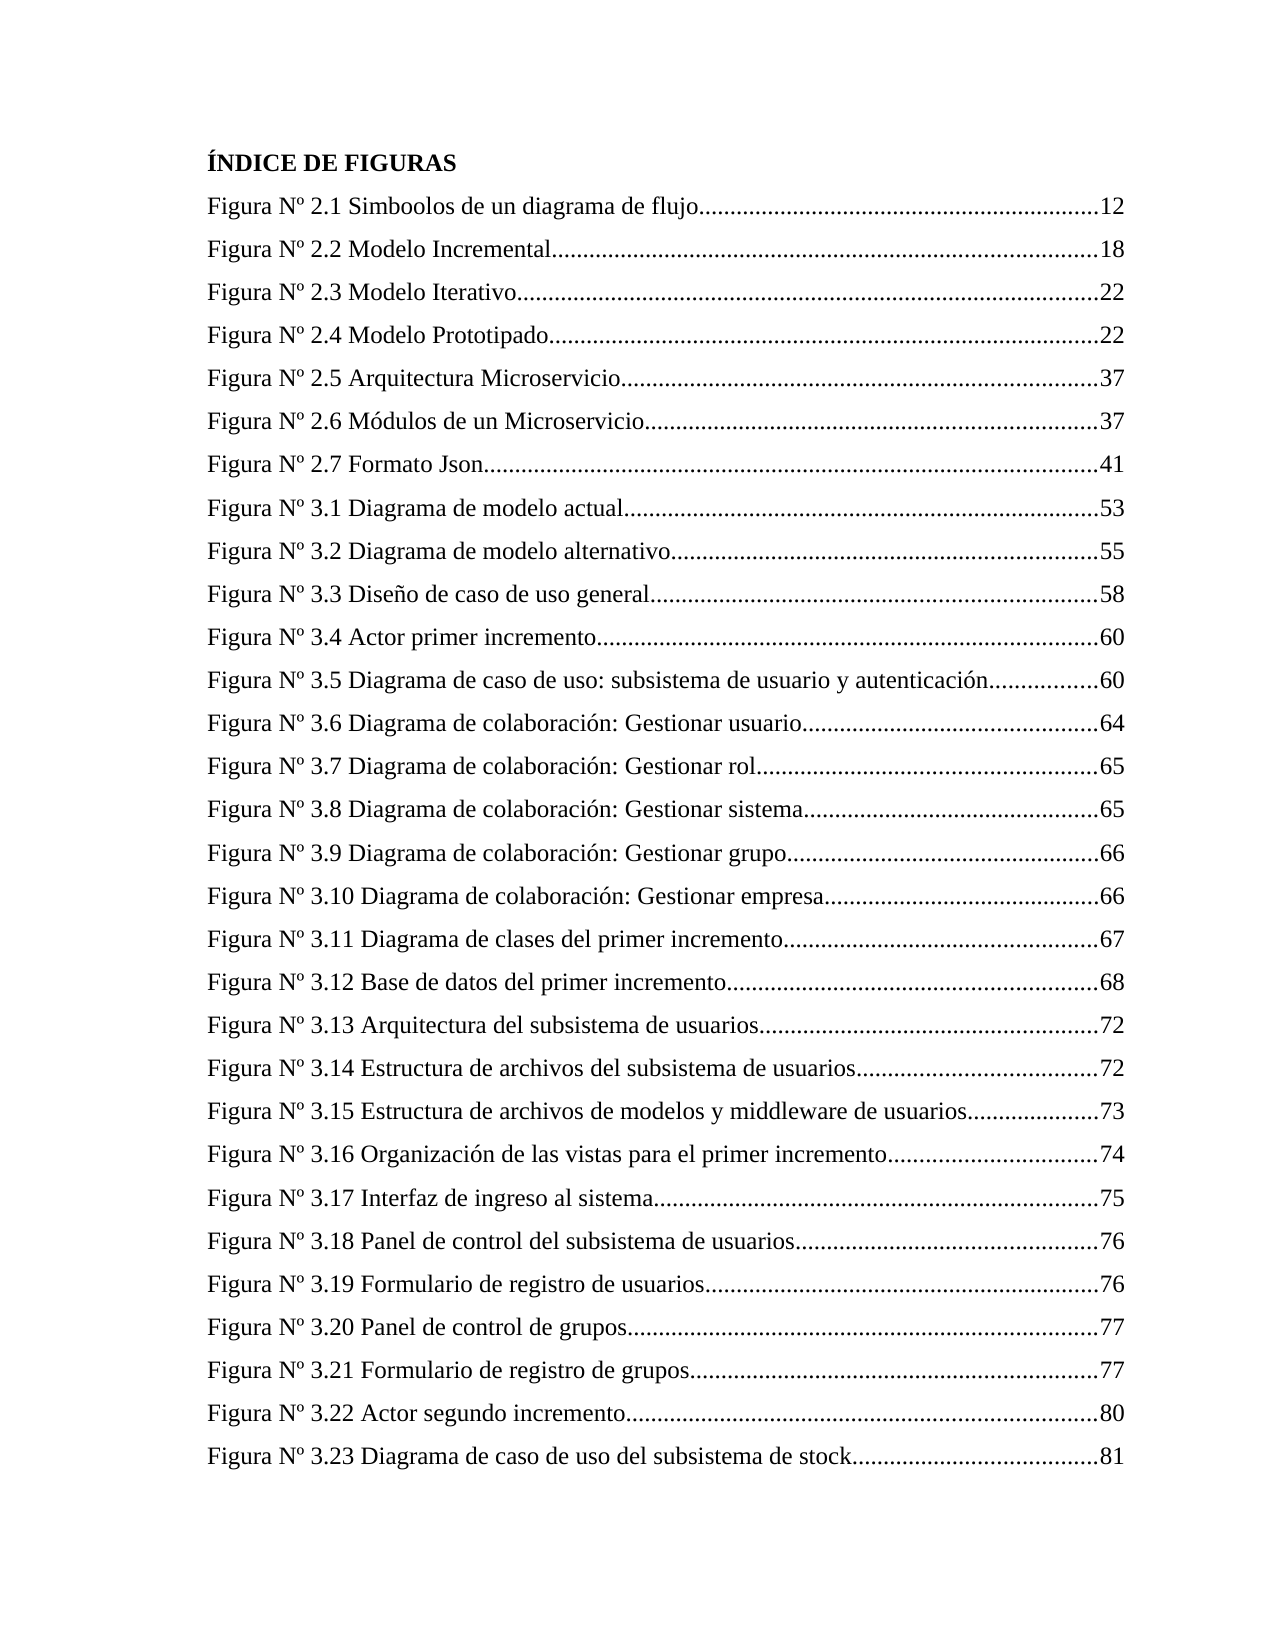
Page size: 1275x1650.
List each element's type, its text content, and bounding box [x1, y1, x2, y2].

text Figura Nº 3.14 Estructura de archivos del subsistema de usuarios 72 [207, 1053, 1127, 1082]
text Figura Nº 2.1 Simboolos de un diagrama de flujo 12 [207, 191, 1127, 219]
text Figura Nº 3.12 Base de datos del primer incremento 68 [207, 967, 1127, 996]
text Figura Nº 3.5 Diagrama de caso de uso: subsistema de usuario y autenticación 60 [207, 665, 1127, 694]
text Figura Nº 3.13 Arquitectura del subsistema de usuarios 72 [207, 1010, 1127, 1039]
text Figura Nº 3.9 Diagrama de colaboración: Gestionar grupo 66 [207, 838, 1127, 866]
text ÍNDICE DE FIGURAS [207, 148, 1127, 176]
text Figura Nº 3.11 Diagrama de clases del primer incremento 67 [207, 924, 1127, 953]
text Figura Nº 3.22 Actor segundo incremento 80 [207, 1398, 1127, 1427]
text Figura Nº 2.5 Arquitectura Microservicio 37 [207, 363, 1127, 392]
text Figura Nº 3.23 Diagrama de caso de uso del subsistema de stock 81 [207, 1441, 1127, 1470]
text Figura Nº 3.7 Diagrama de colaboración: Gestionar rol 65 [207, 751, 1127, 780]
text Figura Nº 2.7 Formato Json 41 [207, 449, 1127, 478]
text Figura Nº 3.4 Actor primer incremento 60 [207, 622, 1127, 651]
text Figura Nº 3.17 Interfaz de ingreso al sistema 75 [207, 1183, 1127, 1211]
text Figura Nº 3.6 Diagrama de colaboración: Gestionar usuario 64 [207, 708, 1127, 737]
text Figura Nº 2.3 Modelo Iterativo 22 [207, 277, 1127, 306]
text Figura Nº 3.3 Diseño de caso de uso general 58 [207, 579, 1127, 608]
text Figura Nº 3.10 Diagrama de colaboración: Gestionar empresa 66 [207, 881, 1127, 909]
text Figura Nº 2.4 Modelo Prototipado 22 [207, 320, 1127, 349]
text Figura Nº 2.6 Módulos de un Microservicio 37 [207, 406, 1127, 435]
text Figura Nº 3.19 Formulario de registro de usuarios 76 [207, 1269, 1127, 1298]
text Figura Nº 2.2 Modelo Incremental 18 [207, 234, 1127, 263]
text Figura Nº 3.15 Estructura de archivos de modelos y middleware de usuarios 73 [207, 1096, 1127, 1125]
text Figura Nº 3.20 Panel de control de grupos 77 [207, 1312, 1127, 1341]
text Figura Nº 3.21 Formulario de registro de grupos 77 [207, 1355, 1127, 1384]
text Figura Nº 3.18 Panel de control del subsistema de usuarios 76 [207, 1226, 1127, 1254]
text Figura Nº 3.16 Organización de las vistas para el primer incremento 74 [207, 1139, 1127, 1168]
text Figura Nº 3.2 Diagrama de modelo alternativo 55 [207, 536, 1127, 564]
text Figura Nº 3.8 Diagrama de colaboración: Gestionar sistema 65 [207, 794, 1127, 823]
text Figura Nº 3.1 Diagrama de modelo actual 53 [207, 493, 1127, 521]
